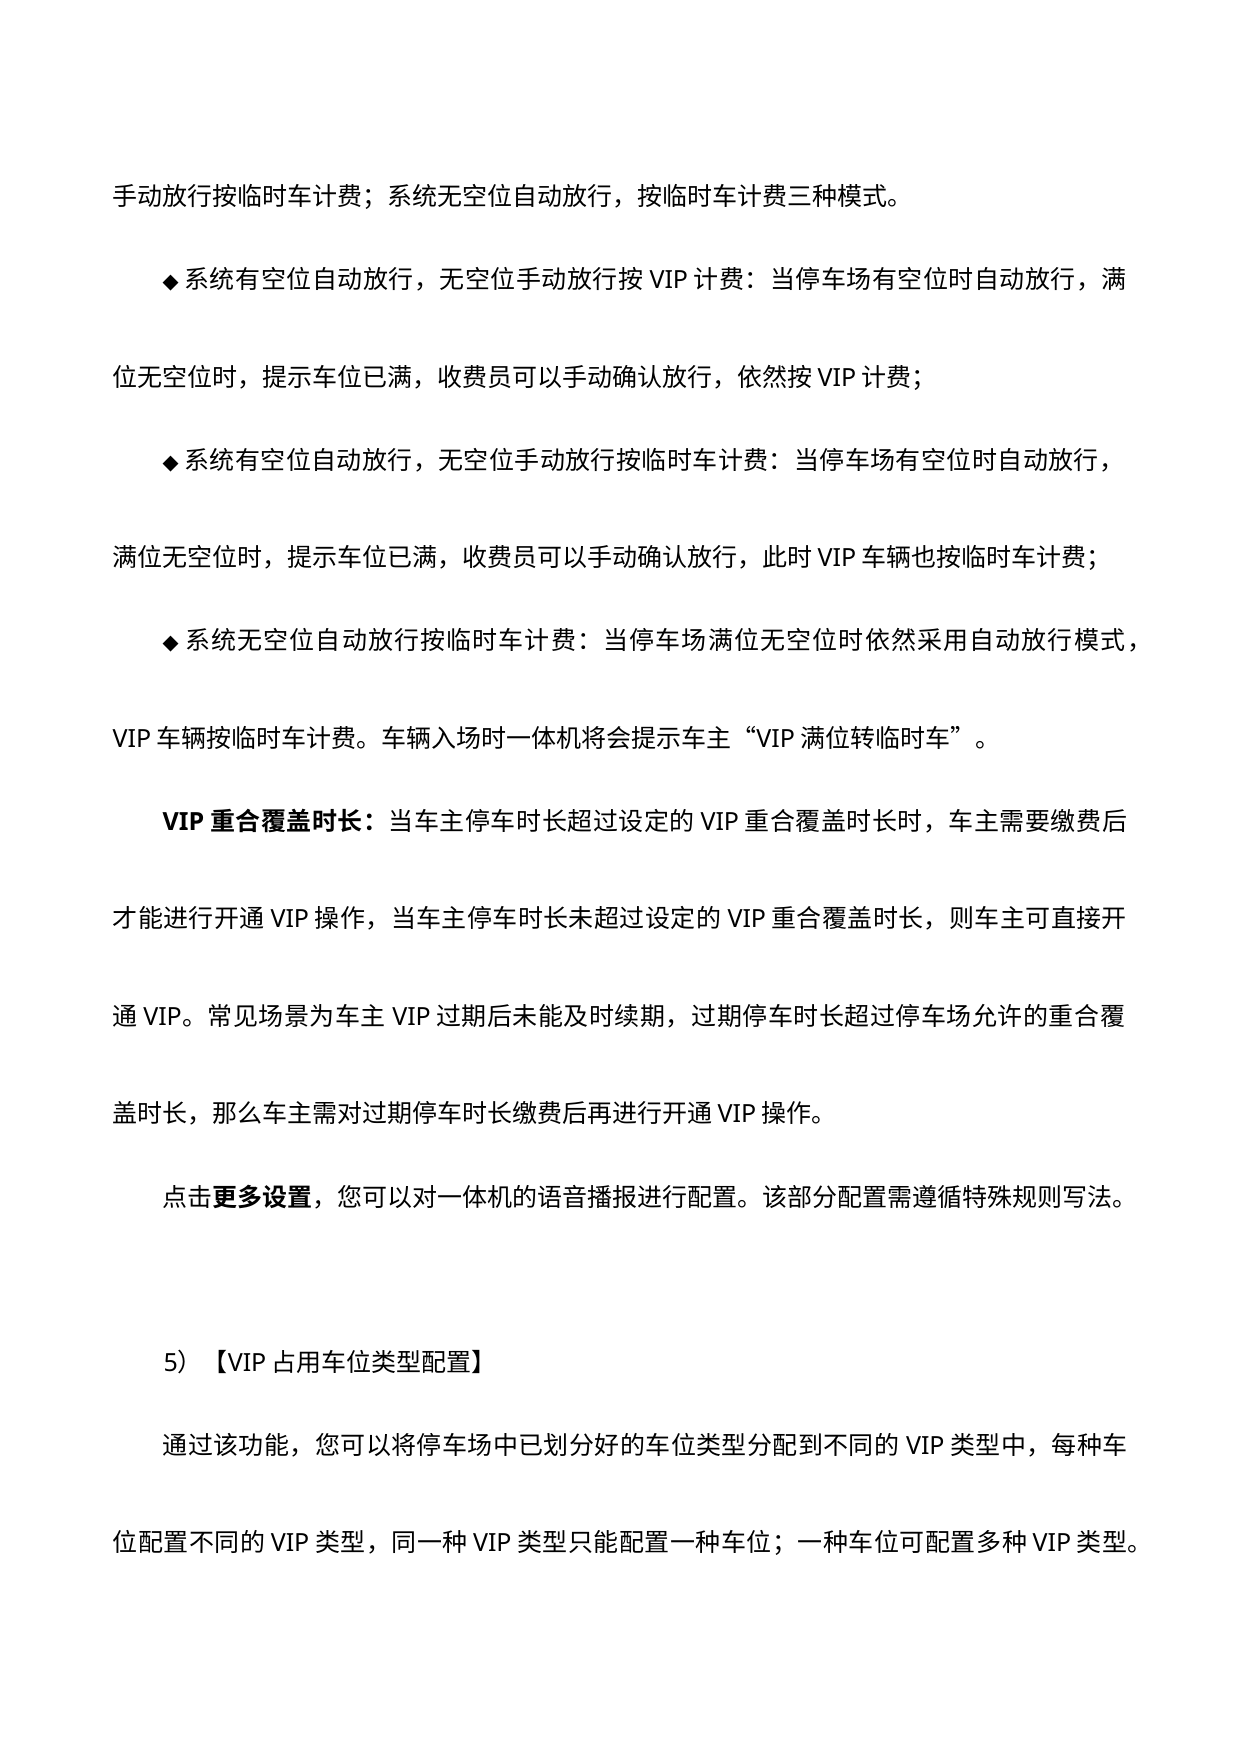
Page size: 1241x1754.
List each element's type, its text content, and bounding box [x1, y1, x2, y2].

list VIP重合覆盖时长：当车主停车时长超过设定的VIP重合覆盖时长时，车主需要缴费后才能进行开通VIP操作，当车主停车时长未超过设定的VIP重合覆盖时长，则车主可直接开通VIP。常见场景为车主VIP过期后未能及时续期，过期停车时长超过停车场允许的重合覆盖时长，那么车主需对过期停车时长缴费后再进行开通VIP操作。 [112, 787, 1128, 1144]
list ◆系统有空位自动放行，无空位手动放行按VIP计费：当停车场有空位时自动放行，满位无空位时，提示车位已满，收费员可以手动确认放行，依然按VIP计费； [112, 245, 1128, 408]
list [112, 1411, 1128, 1573]
list 5）【VIP占用车位类型配置】 [157, 1328, 1128, 1393]
list ◆系统无空位自动放行按临时车计费：当停车场满位无空位时依然采用自动放行模式，VIP车辆按临时车计费。车辆入场时一体机将会提示车主“VIP满位转临时车”。 [112, 606, 1128, 769]
list ◆系统有空位自动放行，无空位手动放行按临时车计费：当停车场有空位时自动放行，满位无空位时，提示车位已满，收费员可以手动确认放行，此时VIP车辆也按临时车计费； [112, 426, 1128, 588]
list 点击更多设置，您可以对一体机的语音播报进行配置。该部分配置需遵循特殊规则写法。 [112, 1163, 1128, 1228]
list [112, 162, 1128, 227]
